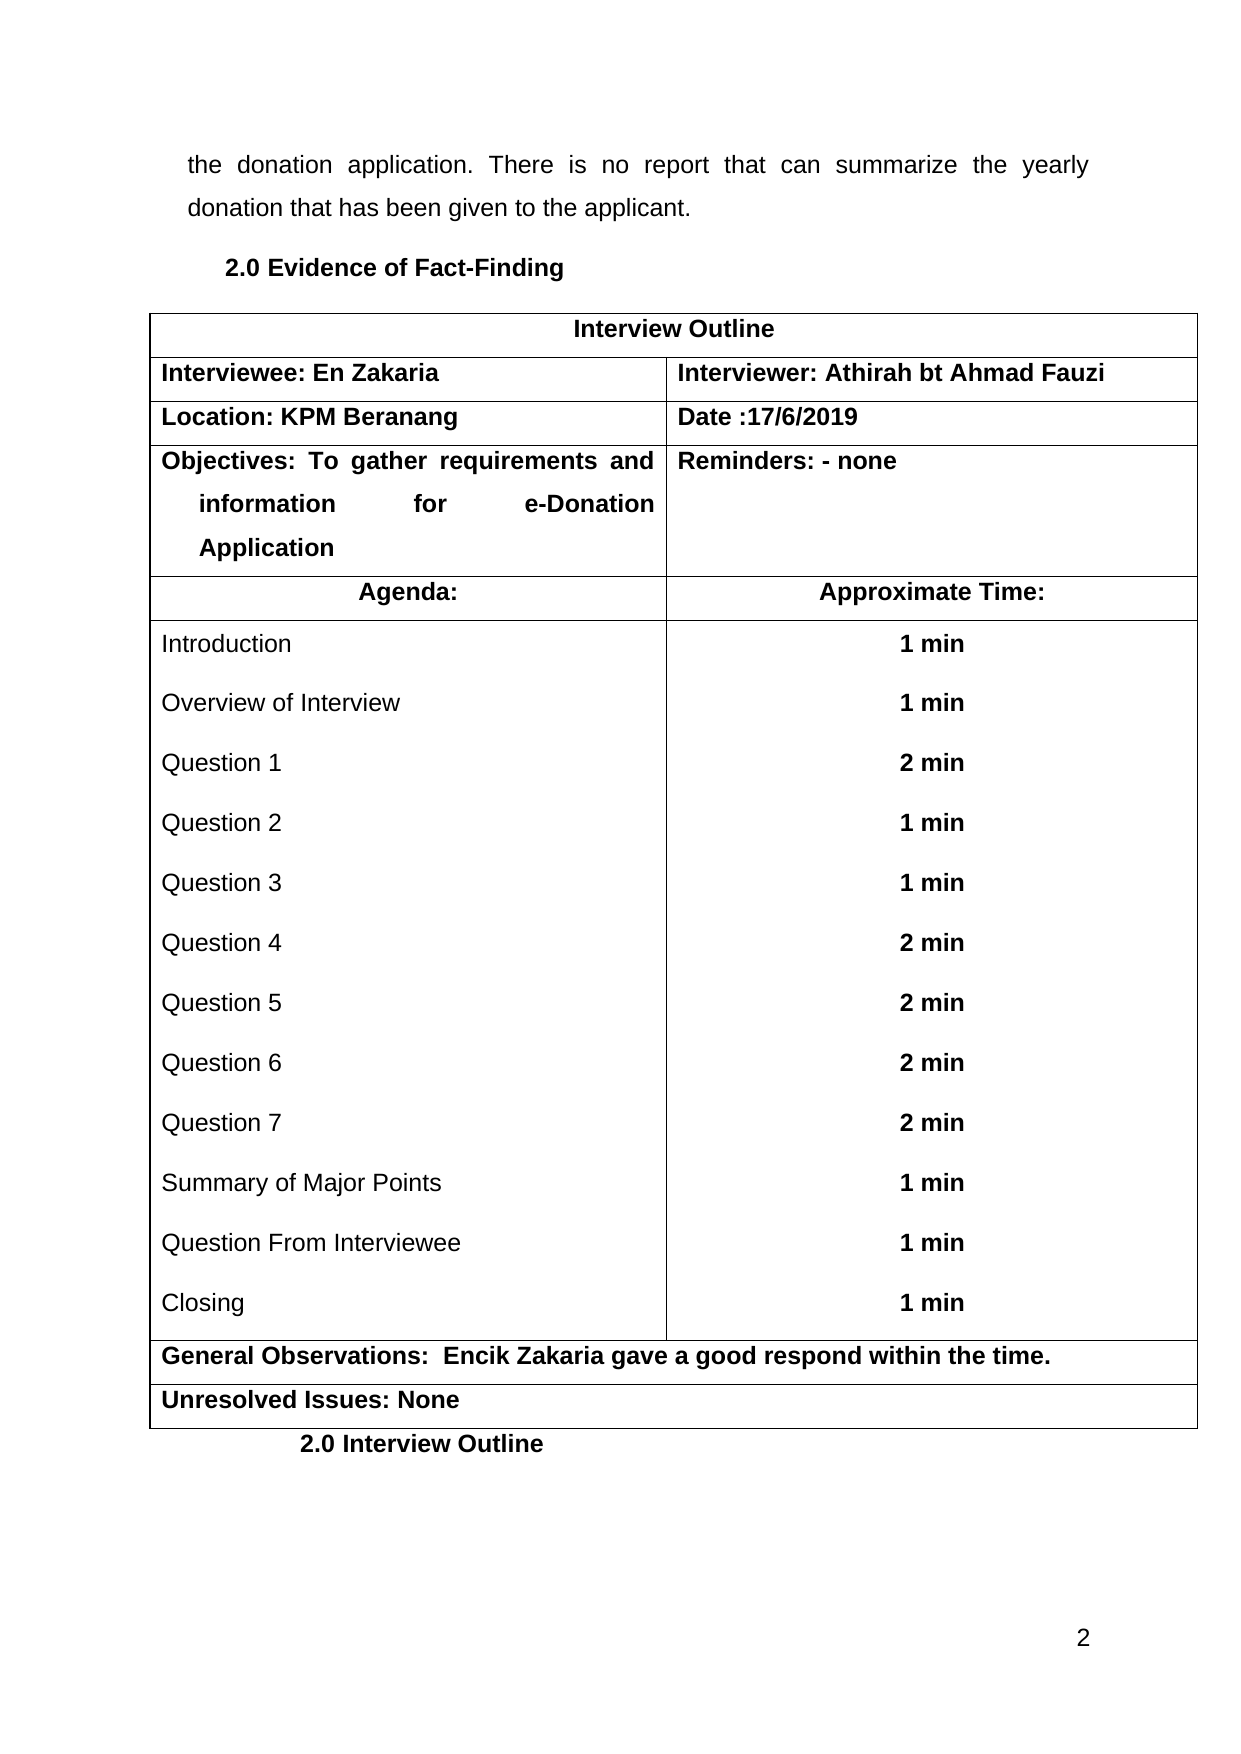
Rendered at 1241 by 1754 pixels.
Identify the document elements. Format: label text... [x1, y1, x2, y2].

table_cell Objectives: To gather requirements and information for e-Donation Application [151, 446, 666, 576]
table_cell 1 min [667, 1220, 1197, 1280]
table_cell Summary of Major Points [151, 1160, 666, 1220]
table_cell Introduction [151, 621, 666, 680]
list Evidence of Fact-Finding [225, 253, 1090, 282]
table_cell 2 min [667, 1100, 1197, 1160]
table_cell Question 5 [151, 980, 666, 1040]
table_cell 1 min [667, 680, 1197, 740]
table_header Interview Outline [151, 314, 1197, 357]
table_cell Question 4 [151, 920, 666, 980]
table_cell Interviewer: Athirah bt Ahmad Fauzi [667, 358, 1197, 401]
table_cell Question 1 [151, 740, 666, 800]
table_cell Question 7 [151, 1100, 666, 1160]
table_cell Unresolved Issues: None [151, 1385, 1197, 1428]
table_cell Approximate Time: [667, 577, 1197, 620]
table_cell Agenda: [151, 577, 666, 620]
table_cell 2 min [667, 1040, 1197, 1100]
list Interview Outline [300, 1429, 1090, 1458]
table_cell Location: KPM Beranang [151, 402, 666, 445]
table_cell Overview of Interview [151, 680, 666, 740]
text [187, 150, 1090, 222]
table_cell 1 min [667, 860, 1197, 920]
table_cell 2 min [667, 740, 1197, 800]
table_cell Interviewee: En Zakaria [151, 358, 666, 401]
table_cell Question 2 [151, 800, 666, 860]
table_cell 1 min [667, 800, 1197, 860]
table_cell 1 min [667, 1160, 1197, 1220]
table_cell 1 min [667, 1280, 1197, 1340]
table_cell General Observations: Encik Zakaria gave a good respond within the time. [151, 1341, 1197, 1384]
table_cell Reminders: - none [667, 446, 1197, 576]
table_cell 2 min [667, 920, 1197, 980]
table_cell 2 min [667, 980, 1197, 1040]
table_cell Closing [151, 1280, 666, 1340]
table_cell Question From Interviewee [151, 1220, 666, 1280]
table_cell 1 min [667, 621, 1197, 680]
table_cell Question 6 [151, 1040, 666, 1100]
table_cell Date :17/6/2019 [667, 402, 1197, 445]
table_cell Question 3 [151, 860, 666, 920]
